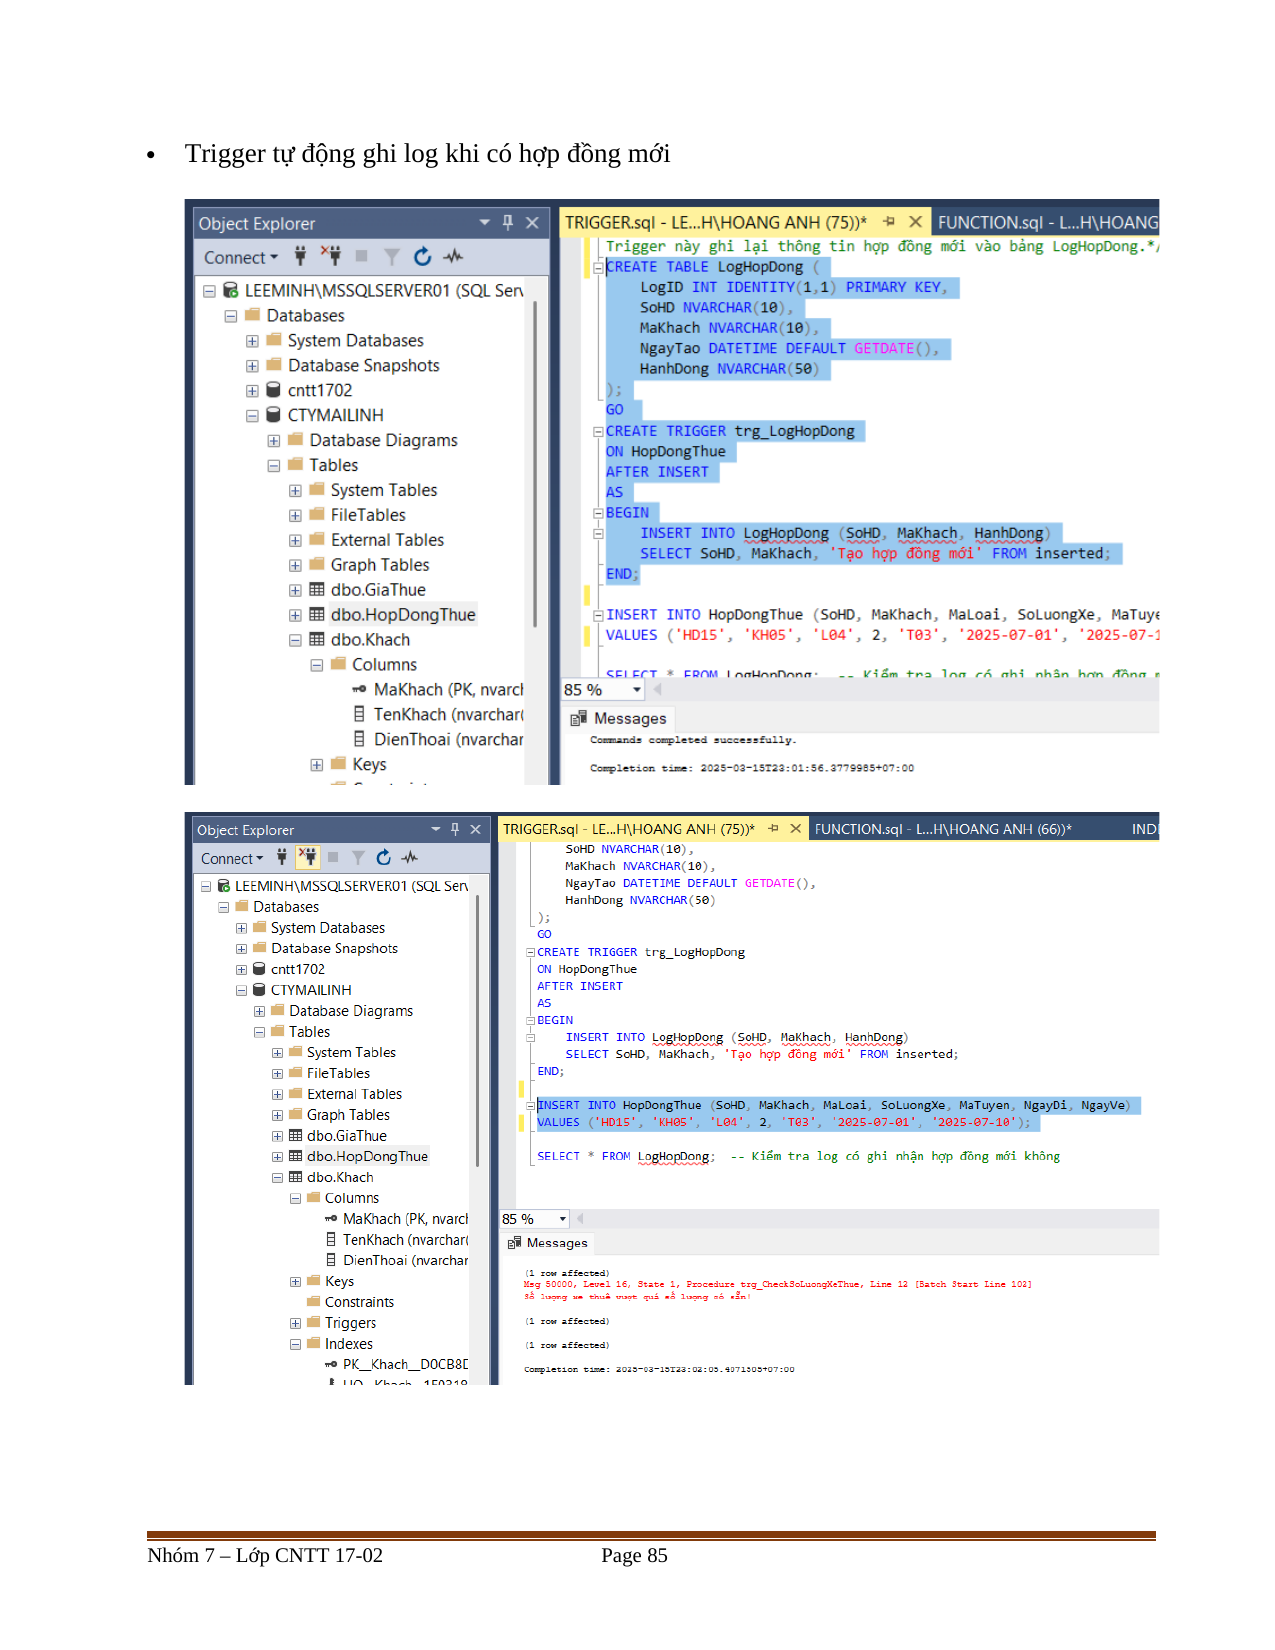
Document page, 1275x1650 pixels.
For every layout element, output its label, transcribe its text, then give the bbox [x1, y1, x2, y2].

picture [184, 812, 1160, 1385]
text Trigger tự động ghi log khi có hợp đồng mới [147, 137, 1156, 168]
picture [184, 199, 1160, 785]
